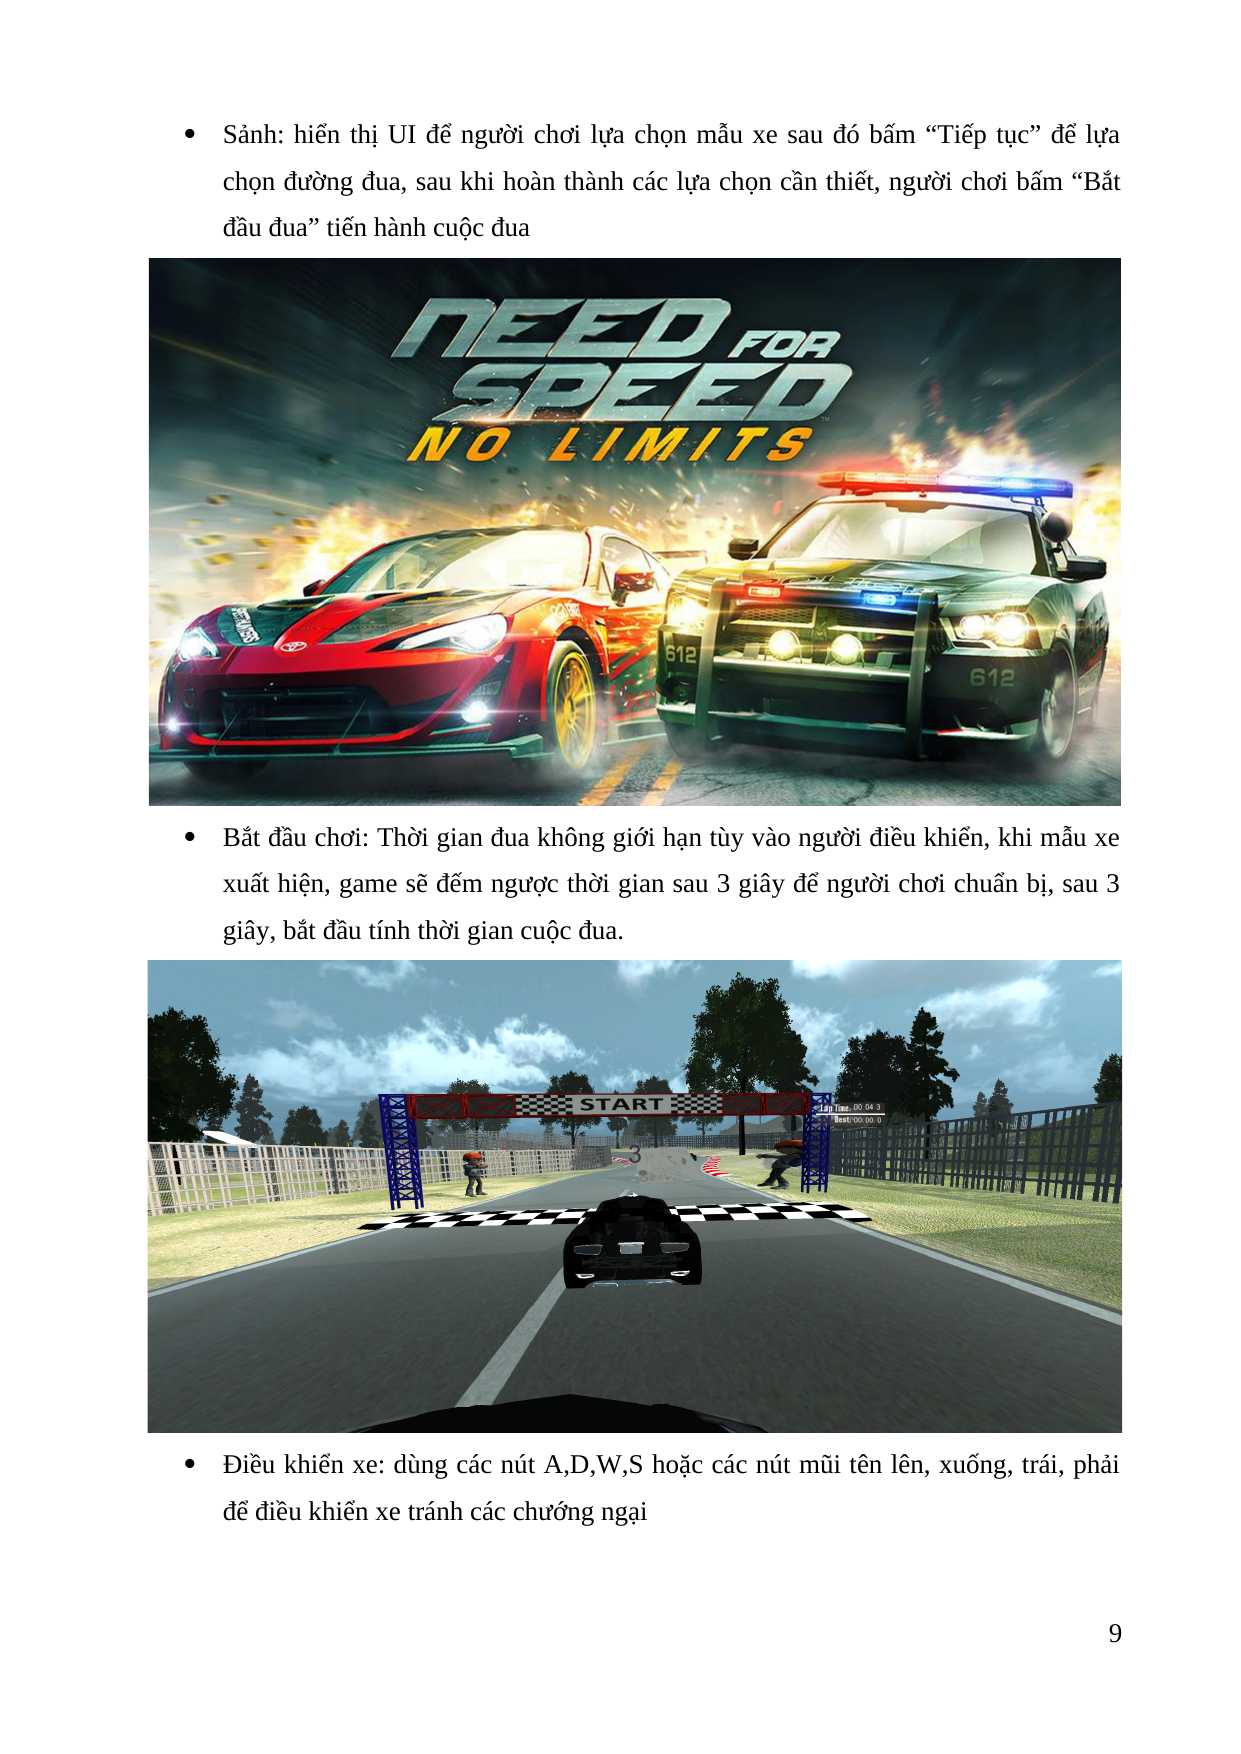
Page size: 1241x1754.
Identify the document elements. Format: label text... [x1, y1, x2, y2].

picture [148, 258, 1121, 806]
list Điều khiển xe: dùng các nút A,D,W,S hoặc các nút mũi tên lên, xuống, trái, phải để điều khiển xe tránh các chướng ngại [185, 1448, 1122, 1526]
list Sảnh: hiển thị UI để người chơi lựa chọn mẫu xe sau đó bấm “Tiếp tục” để lựa chọn đường đua, sau khi hoàn thành các lựa chọn cần thiết, người chơi bấm “Bắt đầu đua” tiến hành cuộc đua [185, 118, 1122, 243]
list Bắt đầu chơi: Thời gian đua không giới hạn tùy vào người điều khiển, khi mẫu xe xuất hiện, game sẽ đếm ngược thời gian sau 3 giây để người chơi chuẩn bị, sau 3 giây, bắt đầu tính thời gian cuộc đua. [185, 821, 1122, 945]
picture [147, 960, 1123, 1433]
